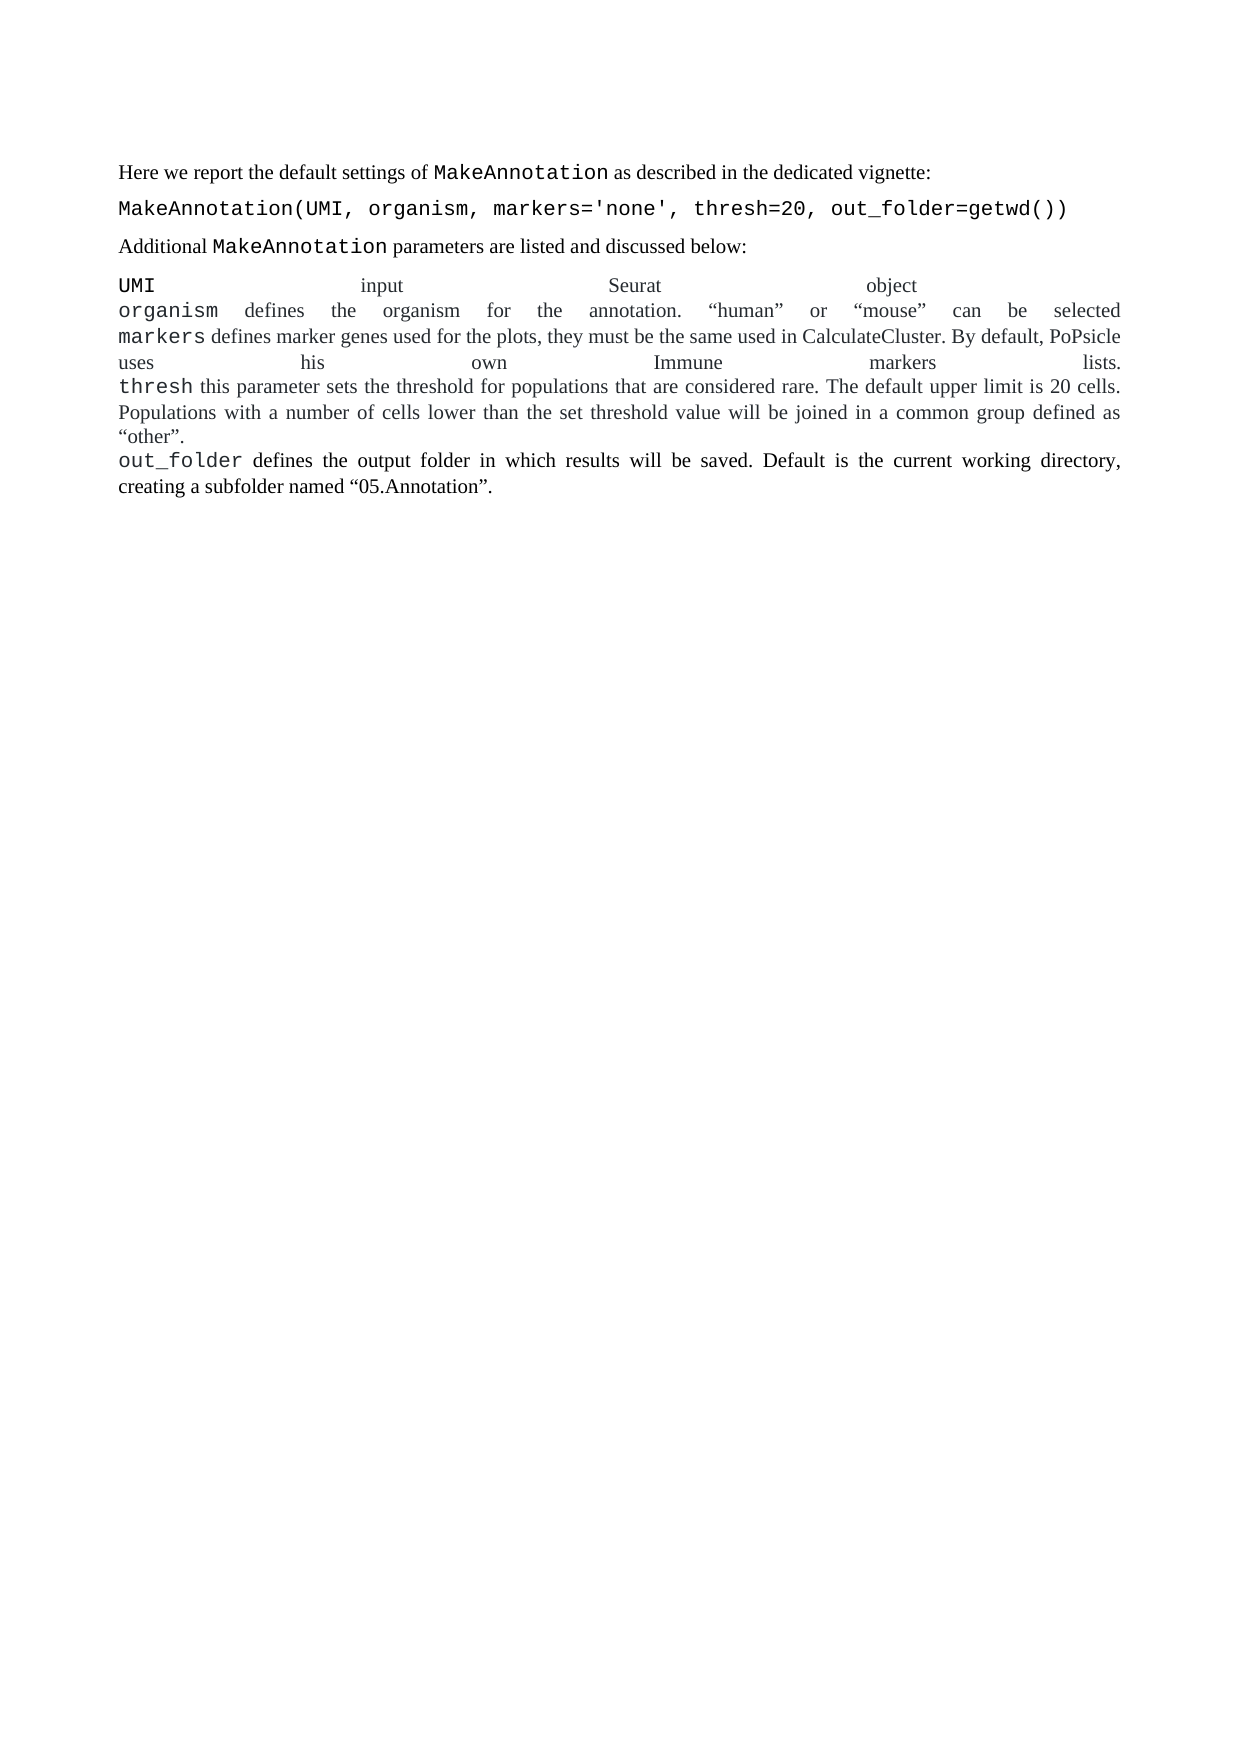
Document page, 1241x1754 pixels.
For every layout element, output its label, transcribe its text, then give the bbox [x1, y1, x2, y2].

text UMI input Seurat object organism defines the organism for the annotation. “human” or “mouse” can be selected markers defines marker genes used for the plots, they must be the same used in CalculateCluster. By default, PoPsicle uses his own Immune markers lists. thresh this parameter sets the threshold for populations that are considered rare. The default upper limit is 20 cells. Populations with a number of cells lower than the set threshold value will be joined in a common group defined as “other”. out_folder defines the output folder in which results will be saved. Default is the current working directory, creating a subfolder named “05.Annotation”. [118, 273, 1122, 498]
text MakeAnnotation(UMI, organism, markers='none', thresh=20, out_folder=getwd()) [118, 198, 1122, 222]
text Additional MakeAnnotation parameters are listed and discussed below: [118, 234, 1122, 260]
text Here we report the default settings of MakeAnnotation as described in the dedicated vignette: [118, 160, 1122, 186]
